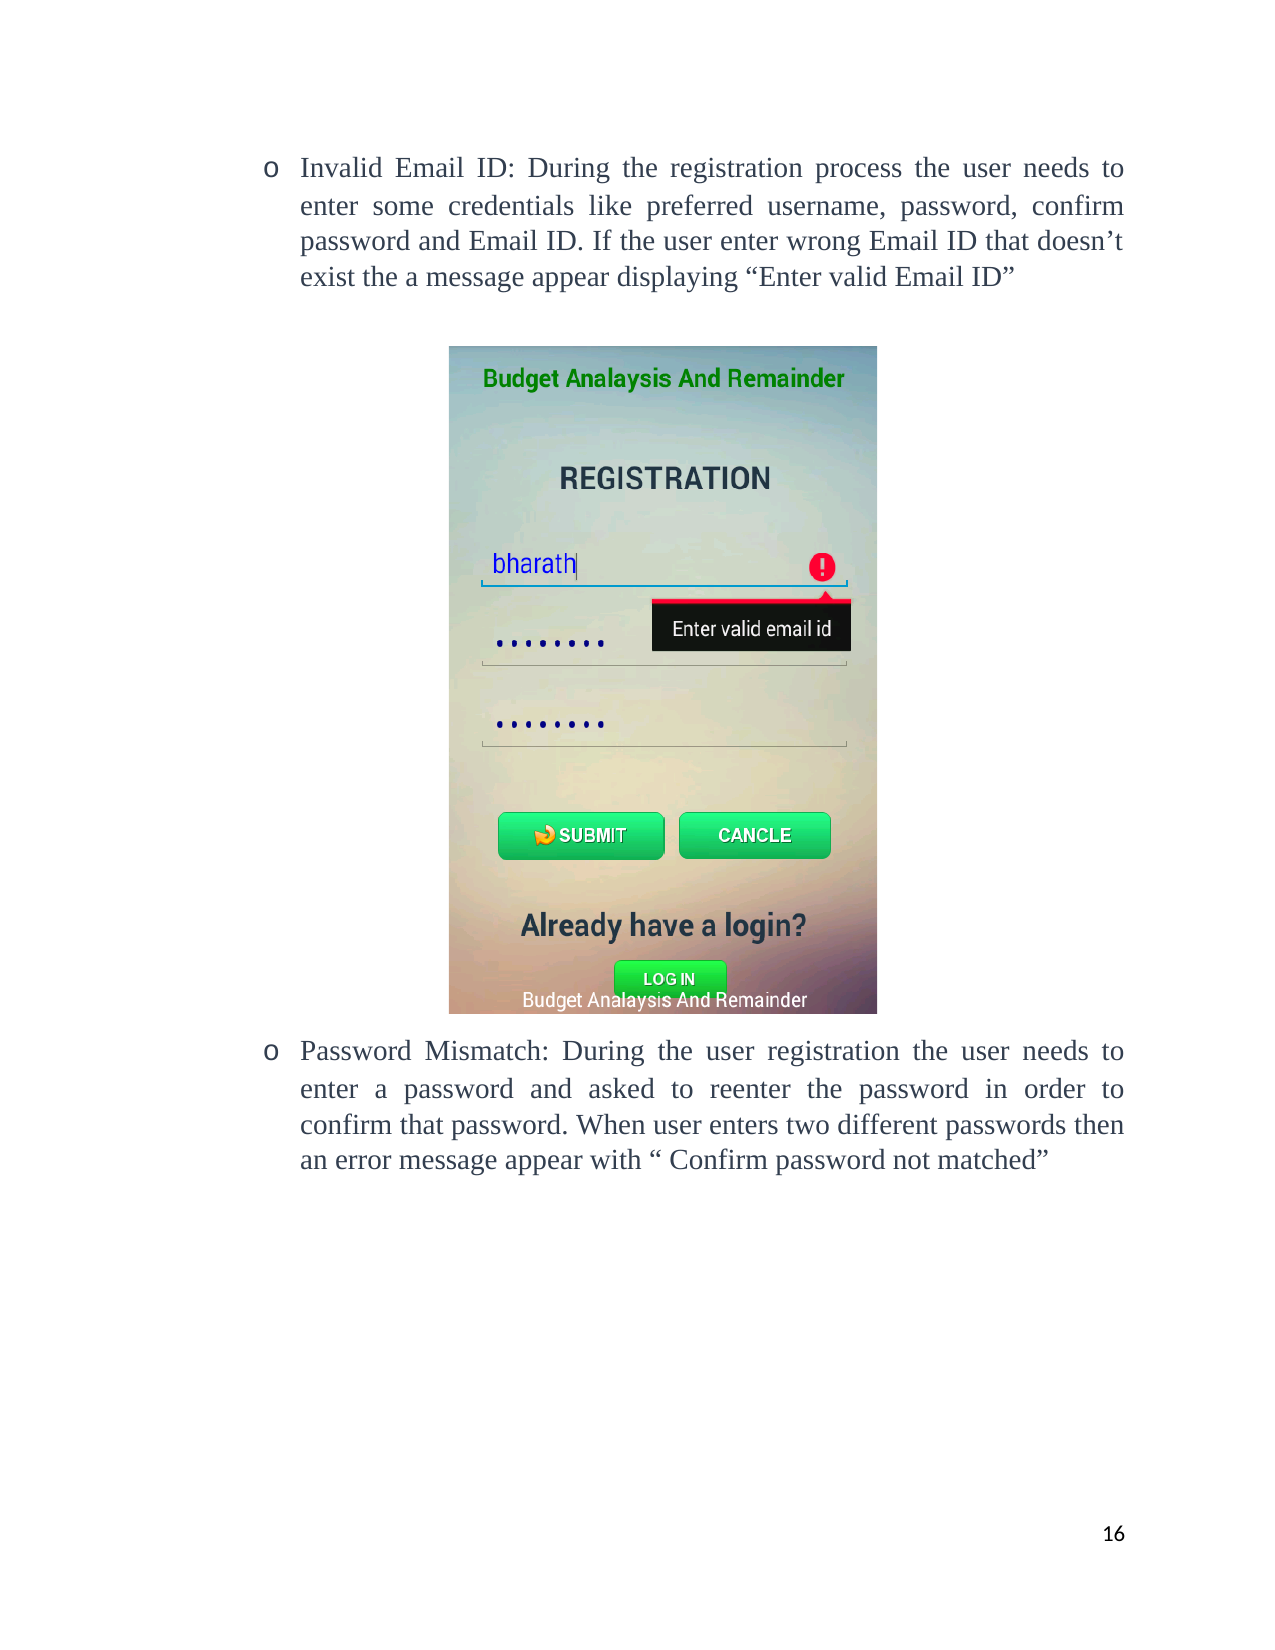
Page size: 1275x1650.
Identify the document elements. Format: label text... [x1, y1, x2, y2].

list Invalid Email ID: During the registration process the user needs to enter some credentials like preferred username, password, confirm password and Email ID. If the user enter wrong Email ID that doesn’t exist the a message appear displaying “Enter valid Email ID” [262, 150, 1125, 293]
picture [448, 346, 878, 1014]
list Password Mismatch: During the user registration the user needs to enter a password and asked to reenter the password in order to confirm that password. When user enters two different passwords then an error message appear with “ Confirm password not matched” [262, 1033, 1125, 1176]
